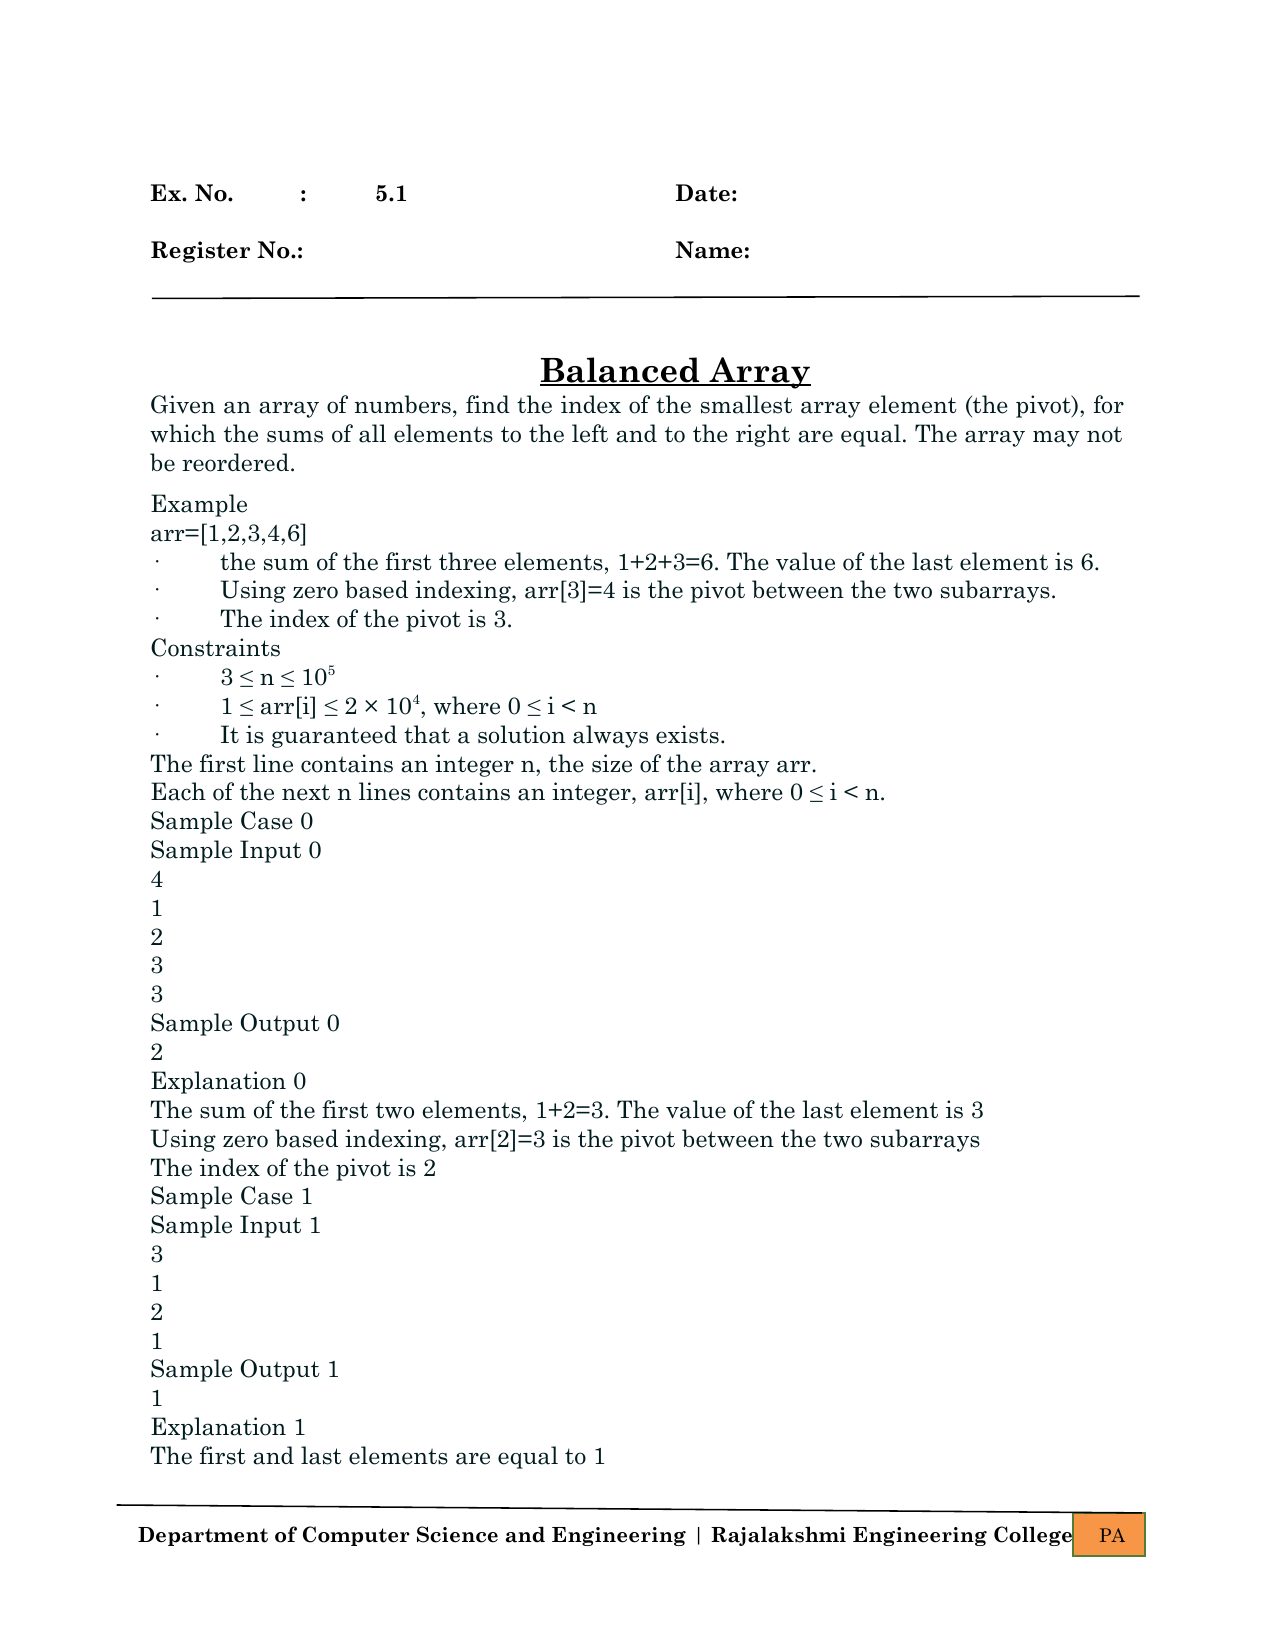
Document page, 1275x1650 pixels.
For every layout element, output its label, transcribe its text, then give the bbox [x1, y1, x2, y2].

text 2 [150, 1297, 1125, 1325]
text Sample Output 1 [150, 1354, 1125, 1383]
text Example [150, 489, 1125, 517]
text Sample Input 0 [150, 835, 1125, 864]
text 3 [150, 1239, 1125, 1268]
text The first and last elements are equal to 1 [150, 1441, 1125, 1470]
text · It is guaranteed that a solution always exists. [150, 719, 1125, 748]
text Constraints [150, 633, 1125, 662]
text Explanation 1 [150, 1412, 1125, 1441]
text 1 [150, 893, 1125, 921]
text Given an array of numbers, find the index of the smallest array element (the pivot), for which the sums of all elements to the left and to the right are equal. The array may not be reordered. [150, 389, 1125, 476]
text Using zero based indexing, arr[2]=3 is the pivot between the two subarrays [150, 1123, 1125, 1152]
text The sum of the first two elements, 1+2=3. The value of the last element is 3 [150, 1094, 1125, 1123]
text · 1 ≤ arr[i] ≤ 2 × 104, where 0 ≤ i < n [150, 691, 1125, 719]
text 1 [150, 1383, 1125, 1412]
text 1 [150, 1268, 1125, 1297]
text · the sum of the first three elements, 1+2+3=6. The value of the last element is 6. [150, 546, 1125, 575]
text 1 [150, 1325, 1125, 1354]
text Ex. No. : 5.1 Date: [150, 179, 1125, 207]
text Sample Output 0 [150, 1008, 1125, 1037]
text The first line contains an integer n, the size of the array arr. [150, 748, 1125, 777]
text Register No.: Name: [150, 236, 1125, 263]
text 4 [150, 864, 1125, 893]
text · Using zero based indexing, arr[3]=4 is the pivot between the two subarrays. [150, 575, 1125, 604]
text 2 [150, 921, 1125, 950]
text · 3 ≤ n ≤ 105 [150, 662, 1125, 691]
text 2 [150, 1037, 1125, 1066]
text Each of the next n lines contains an integer, arr[i], where 0 ≤ i < n. [150, 777, 1125, 806]
text The index of the pivot is 2 [150, 1152, 1125, 1181]
text Balanced Array [225, 349, 1125, 389]
text Explanation 0 [150, 1066, 1125, 1094]
text Sample Case 1 [150, 1181, 1125, 1210]
text 3 [150, 950, 1125, 979]
text · The index of the pivot is 3. [150, 604, 1125, 633]
text 3 [150, 979, 1125, 1008]
text Sample Case 0 [150, 806, 1125, 835]
text arr=[1,2,3,4,6] [150, 517, 1125, 546]
text Sample Input 1 [150, 1210, 1125, 1239]
